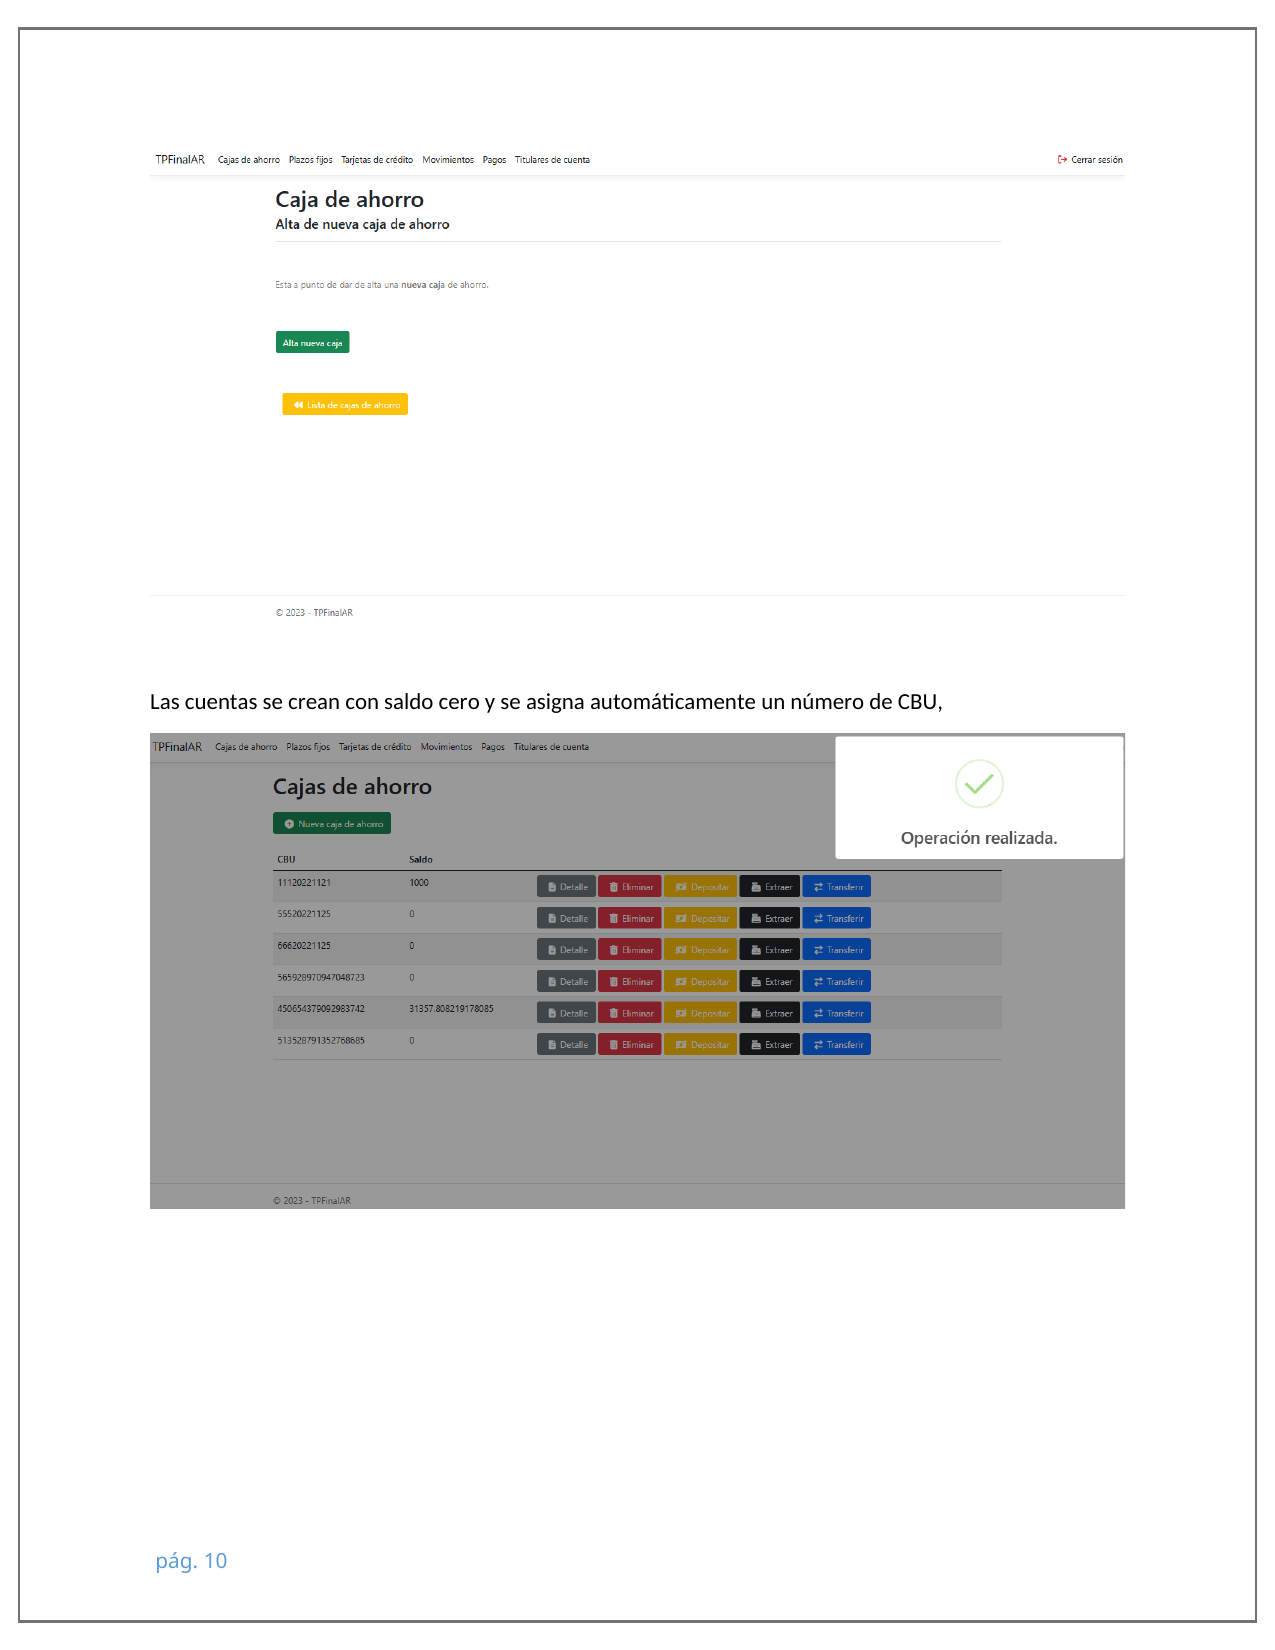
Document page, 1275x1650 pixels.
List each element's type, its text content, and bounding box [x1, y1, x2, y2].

text Las cuentas se crean con saldo cero y se asigna automáticamente un número de CBU, [150, 687, 1125, 715]
picture [150, 733, 1125, 1209]
picture [150, 150, 1125, 622]
